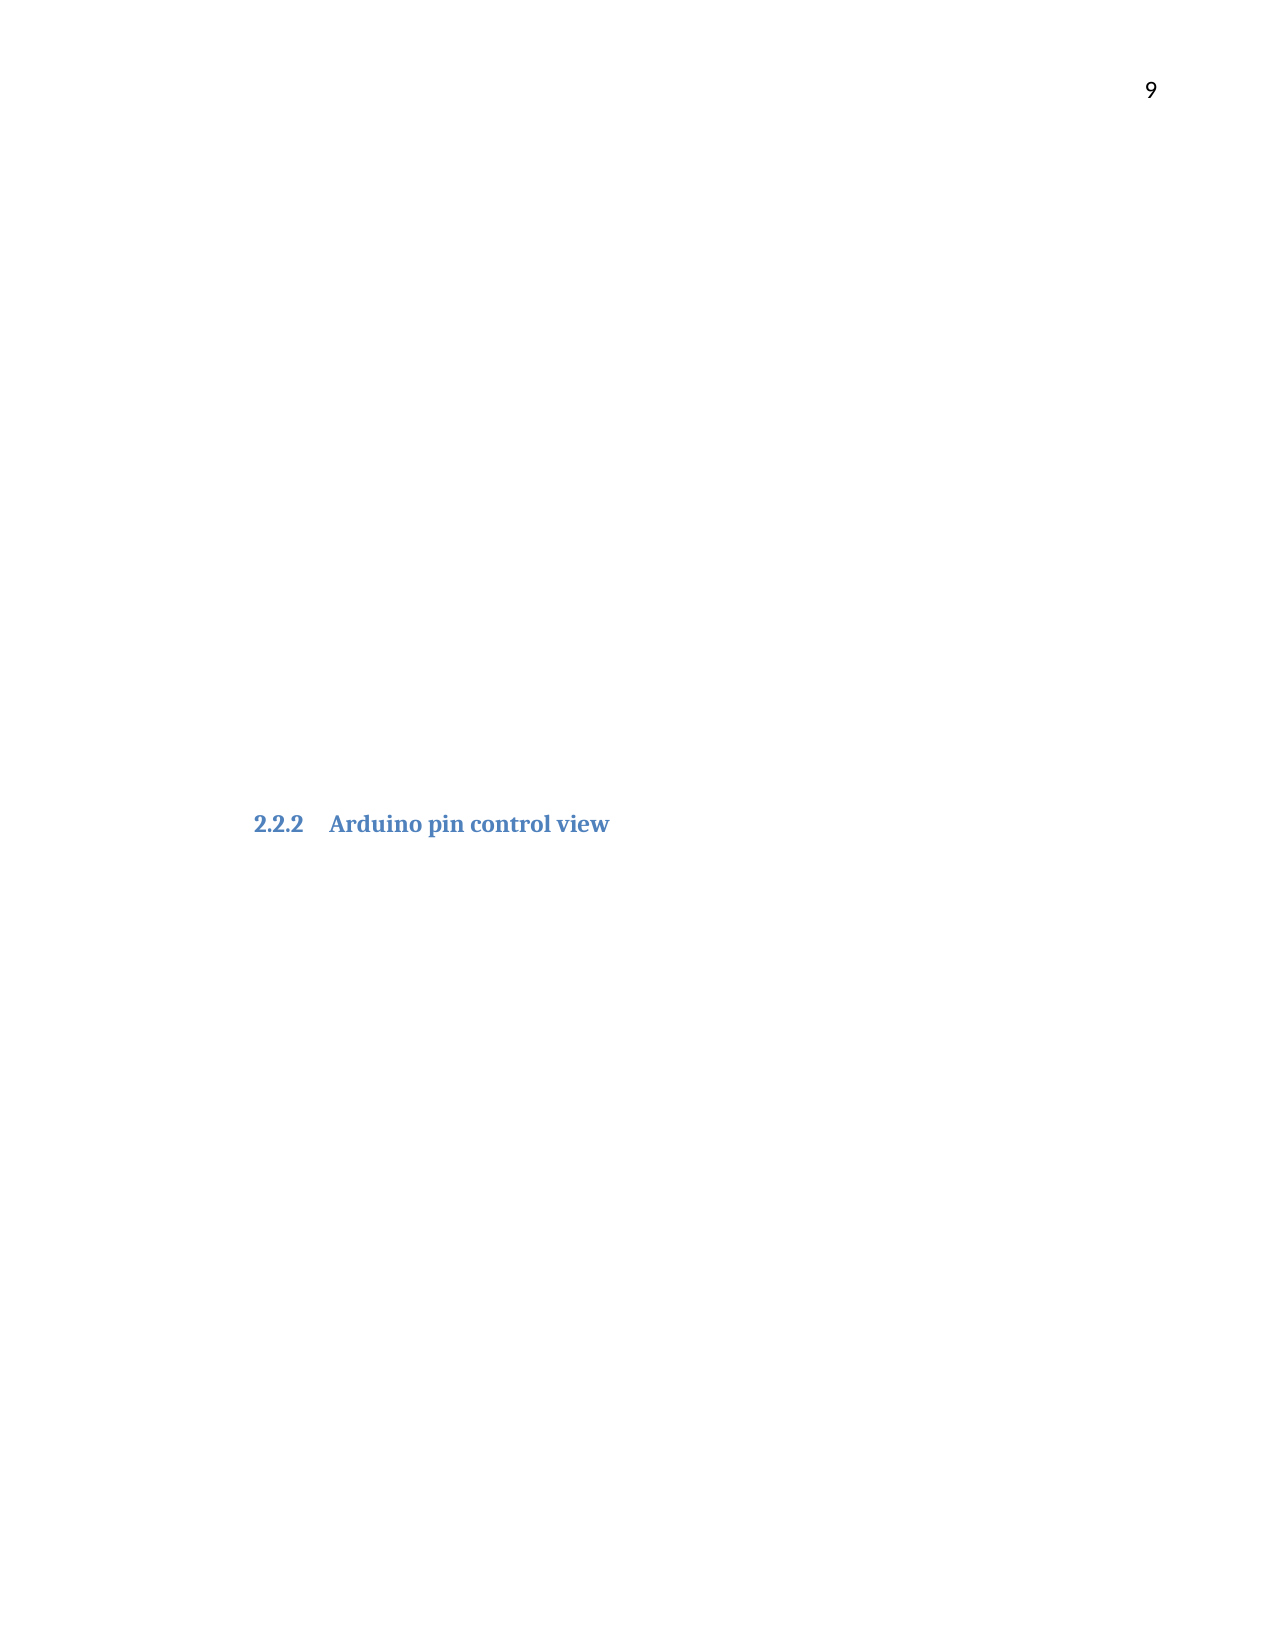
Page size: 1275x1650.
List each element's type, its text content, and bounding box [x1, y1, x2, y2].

subtitle Arduino pin control view [254, 810, 1157, 839]
